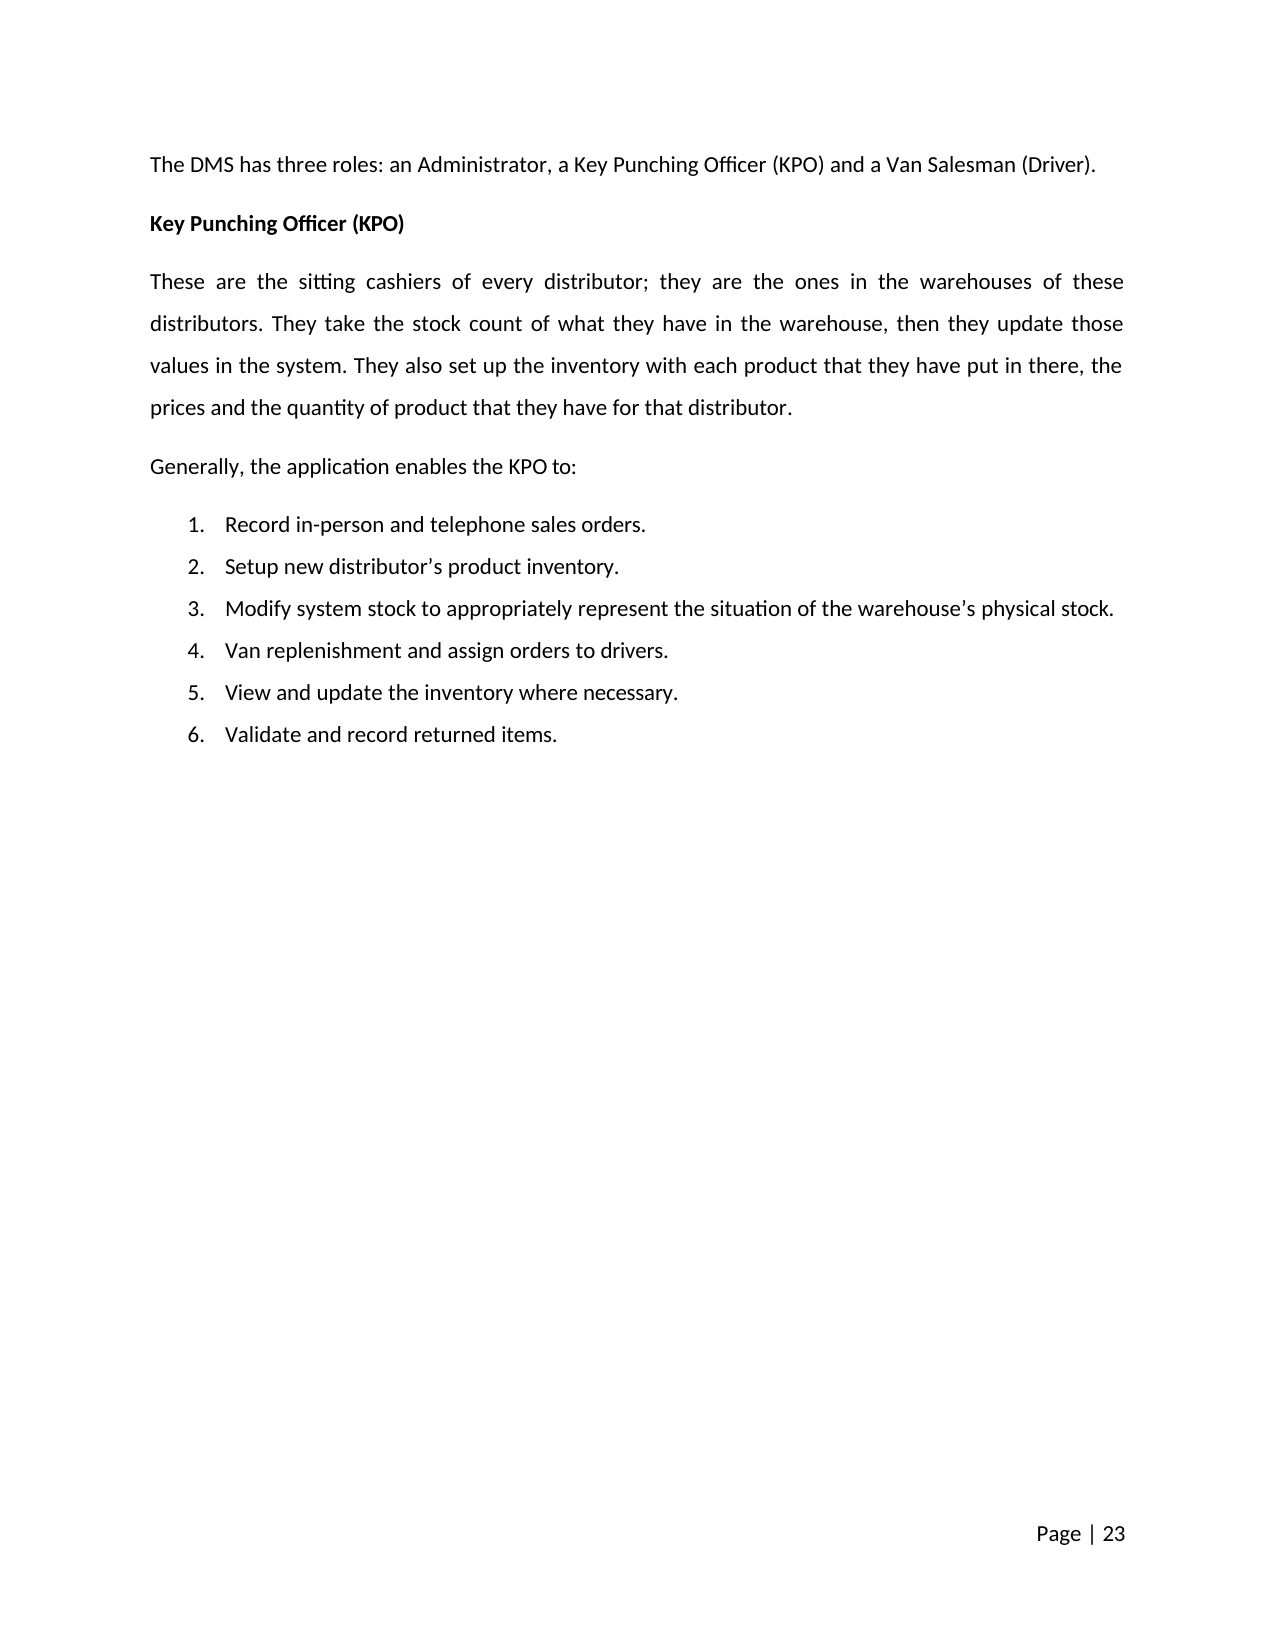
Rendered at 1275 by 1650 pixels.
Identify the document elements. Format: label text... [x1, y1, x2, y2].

list Record in-person and telephone sales orders. [187, 511, 1137, 538]
text Page | 23 [137, 1519, 1126, 1547]
list Validate and record returned items. [187, 721, 1137, 748]
list View and update the inventory where necessary. [187, 678, 1137, 707]
text The DMS has three roles: an Administrator, a Key Punching Officer (KPO) and a Van Salesman (Driver). [150, 150, 1137, 178]
subtitle Key Punching Officer (KPO) [150, 209, 1137, 237]
text Generally, the application enables the KPO to: [150, 452, 1137, 480]
text These are the sitting cashiers of every distributor; they are the ones in the warehouses of these distributors. They take the stock count of what they have in the warehouse, then they update those values in the system. They also set up the inventory with each product that they have put in there, the prices and the quantity of product that they have for that distributor. [150, 267, 1126, 421]
list Modify system stock to appropriately represent the situation of the warehouse’s physical stock. [187, 594, 1137, 622]
list Setup new distributor’s product inventory. [187, 552, 1137, 580]
list Van replenishment and assign orders to drivers. [187, 636, 1137, 664]
